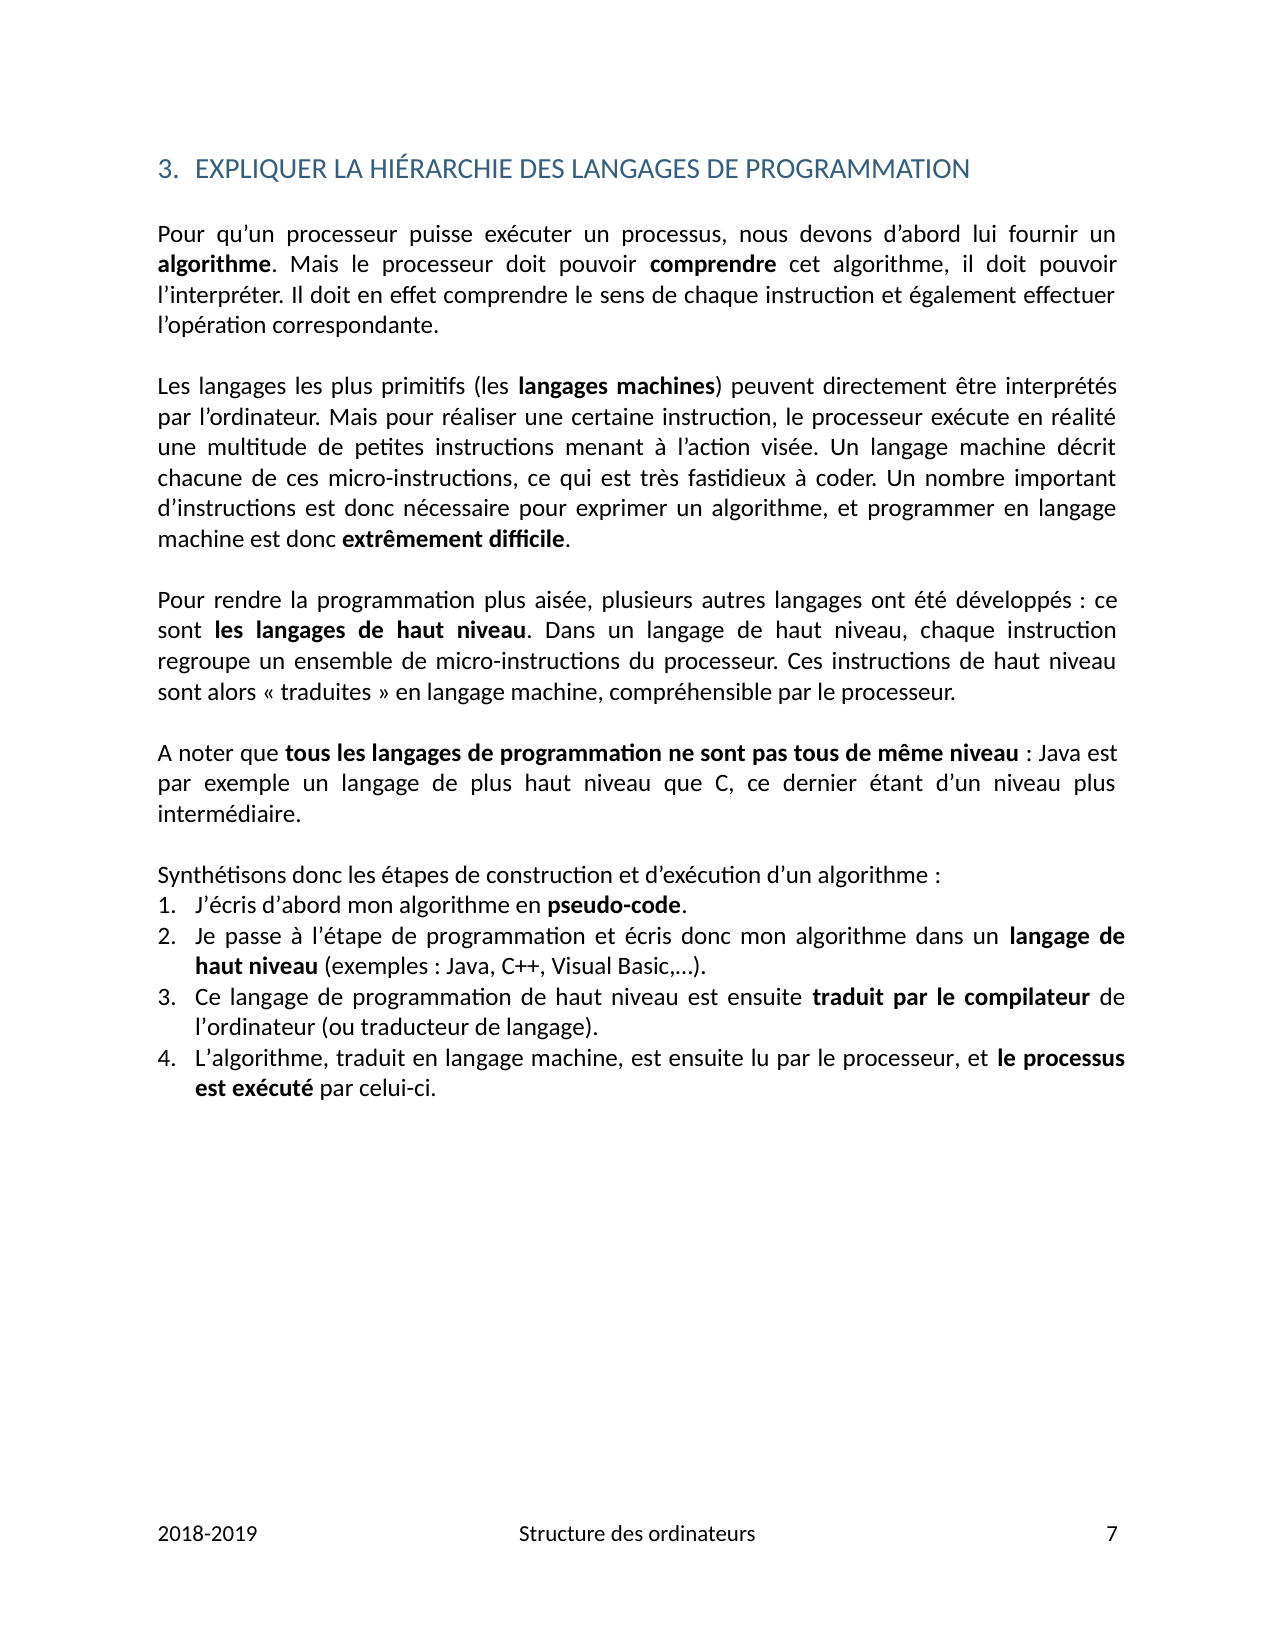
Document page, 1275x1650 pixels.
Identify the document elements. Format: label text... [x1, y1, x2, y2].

text Les langages les plus primitifs (les langages machines) peuvent directement être interprétés par l’ordinateur. Mais pour réaliser une certaine instruction, le processeur exécute en réalité une multitude de petites instructions menant à l’action visée. Un langage machine décrit chacune de ces micro-instructions, ce qui est très fastidieux à coder. Un nombre important d’instructions est donc nécessaire pour exprimer un algorithme, et programmer en langage machine est donc extrêmement difficile. [157, 370, 1117, 553]
text Pour rendre la programmation plus aisée, plusieurs autres langages ont été développés : ce sont les langages de haut niveau. Dans un langage de haut niveau, chaque instruction regroupe un ensemble de micro-instructions du processeur. Ces instructions de haut niveau sont alors « traduites » en langage machine, compréhensible par le processeur. [157, 584, 1117, 706]
list Je passe à l’étape de programmation et écris donc mon algorithme dans un langage de haut niveau (exemples : Java, C++, Visual Basic,…). [157, 920, 1125, 981]
list J’écris d’abord mon algorithme en pseudo-code. [157, 889, 1125, 920]
list L’algorithme, traduit en langage machine, est ensuite lu par le processeur, et le processus est exécuté par celui-ci. [157, 1042, 1125, 1103]
text Pour qu’un processeur puisse exécuter un processus, nous devons d’abord lui fournir un algorithme. Mais le processeur doit pouvoir comprendre cet algorithme, il doit pouvoir l’interpréter. Il doit en effet comprendre le sens de chaque instruction et également effectuer l’opération correspondante. [157, 218, 1117, 340]
text Synthétisons donc les étapes de construction et d’exécution d’un algorithme : [157, 859, 1117, 889]
text A noter que tous les langages de programmation ne sont pas tous de même niveau : Java est par exemple un langage de plus haut niveau que C, ce dernier étant d’un niveau plus intermédiaire. [157, 737, 1117, 828]
list Ce langage de programmation de haut niveau est ensuite traduit par le compilateur de l’ordinateur (ou traducteur de langage). [157, 981, 1125, 1042]
subtitle Expliquer la hiérarchie des langages de programmation [157, 150, 1117, 186]
